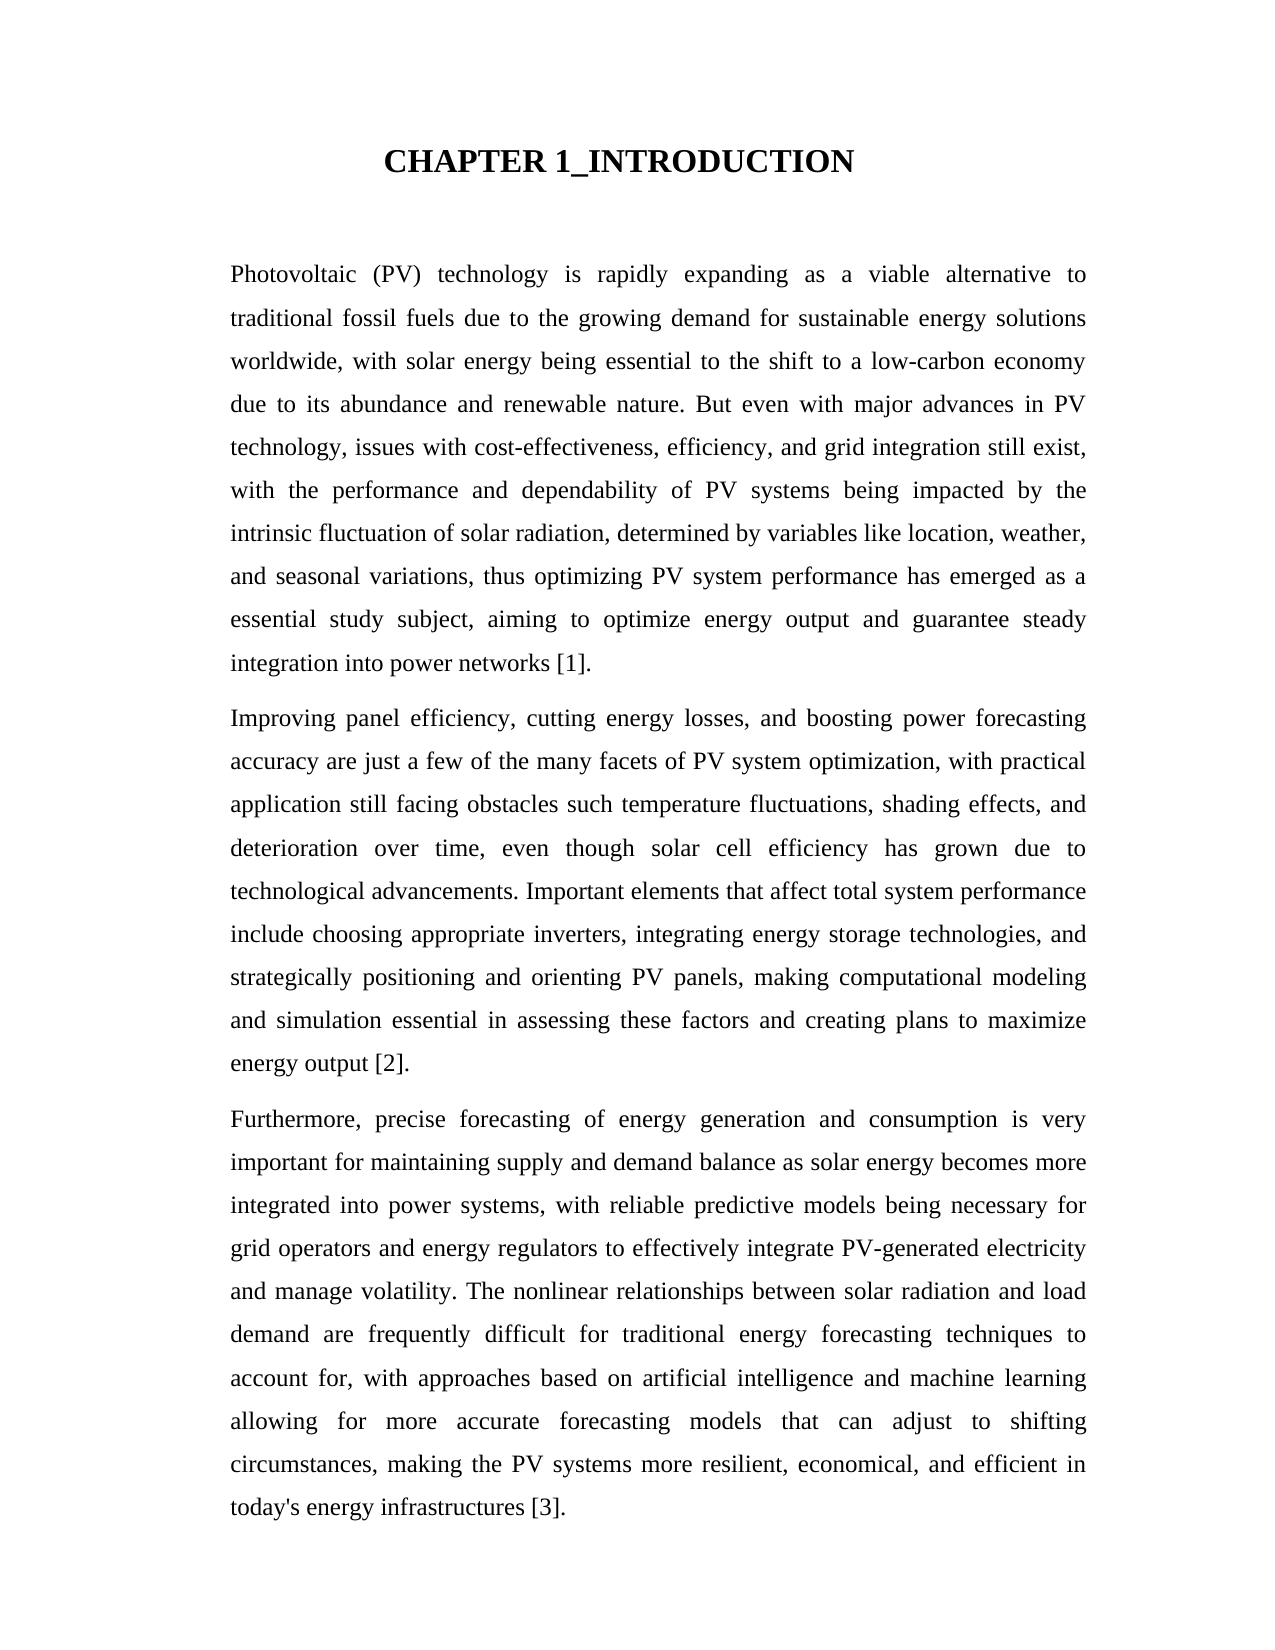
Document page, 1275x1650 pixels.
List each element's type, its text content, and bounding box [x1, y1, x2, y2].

text Photovoltaic (PV) technology is rapidly expanding as a viable alternative to traditional fossil fuels due to the growing demand for sustainable energy solutions worldwide, with solar energy being essential to the shift to a low-carbon economy due to its abundance and renewable nature. But even with major advances in PV technology, issues with cost-effectiveness, efficiency, and grid integration still exist, with the performance and dependability of PV systems being impacted by the intrinsic fluctuation of solar radiation, determined by variables like location, weather, and seasonal variations, thus optimizing PV system performance has emerged as a essential study subject, aiming to optimize energy output and guarantee steady integration into power networks [1]. [230, 259, 1087, 676]
subtitle CHAPTER 1_INTRODUCTION [187, 141, 1050, 179]
text Improving panel efficiency, cutting energy losses, and boosting power forecasting accuracy are just a few of the many facets of PV system optimization, with practical application still facing obstacles such temperature fluctuations, shading effects, and deterioration over time, even though solar cell efficiency has grown due to technological advancements. Important elements that affect total system performance include choosing appropriate inverters, integrating energy storage technologies, and strategically positioning and orienting PV panels, making computational modeling and simulation essential in assessing these factors and creating plans to maximize energy output [2]. [230, 703, 1087, 1077]
text Furthermore, precise forecasting of energy generation and consumption is very important for maintaining supply and demand balance as solar energy becomes more integrated into power systems, with reliable predictive models being necessary for grid operators and energy regulators to effectively integrate PV-generated electricity and manage volatility. The nonlinear relationships between solar radiation and load demand are frequently difficult for traditional energy forecasting techniques to account for, with approaches based on artificial intelligence and machine learning allowing for more accurate forecasting models that can adjust to shifting circumstances, making the PV systems more resilient, economical, and efficient in today's energy infrastructures [3]. [230, 1104, 1087, 1521]
